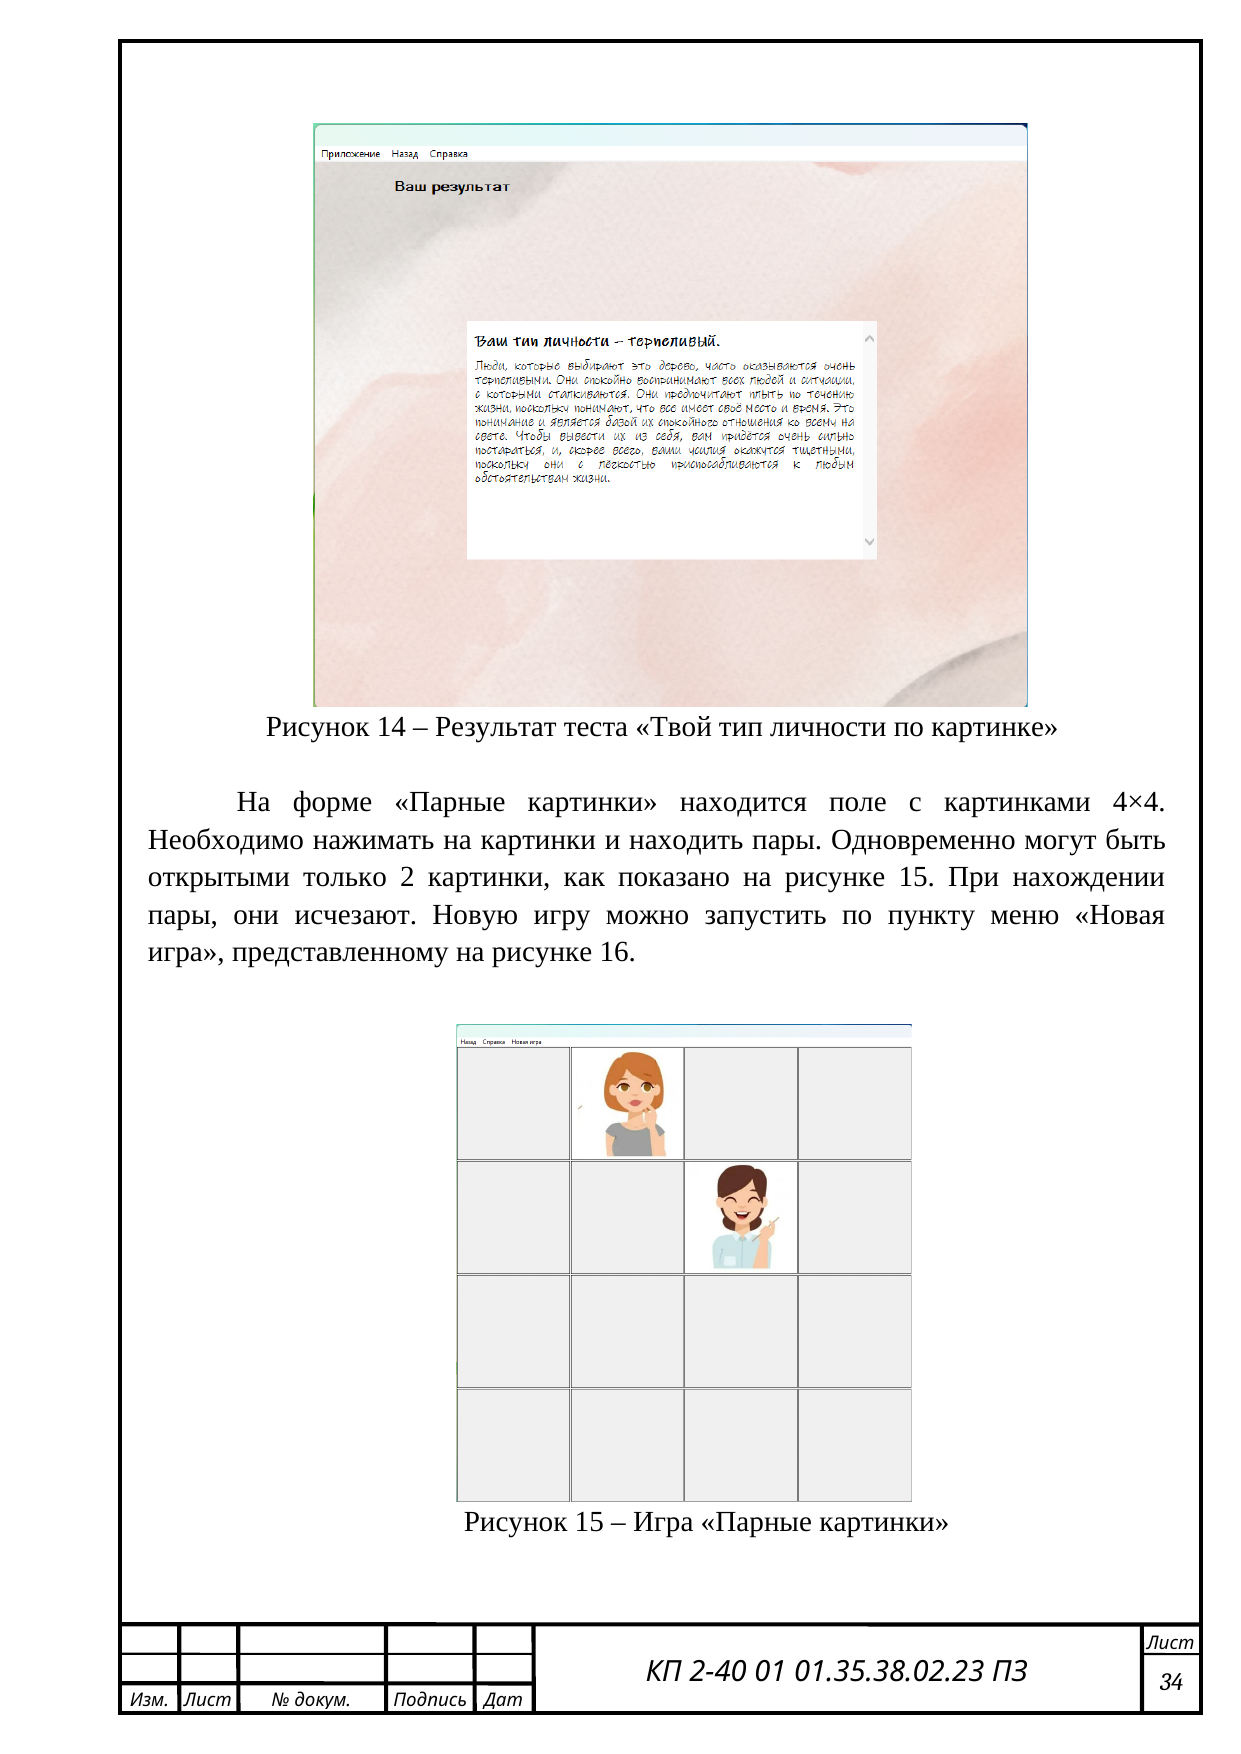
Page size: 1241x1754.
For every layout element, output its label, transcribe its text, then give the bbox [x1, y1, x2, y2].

picture [456, 1024, 912, 1502]
picture [313, 123, 1028, 707]
text На форме «Парные картинки» находится поле с картинками 4×4. Необходимо нажимать на картинки и находить пары. Одновременно могут быть открытыми только 2 картинки, как показано на рисунке 15. При нахождении пары, они исчезают. Новую игру можно запустить по пункту меню «Новая игра», представленному на рисунке 16. [148, 782, 1167, 969]
